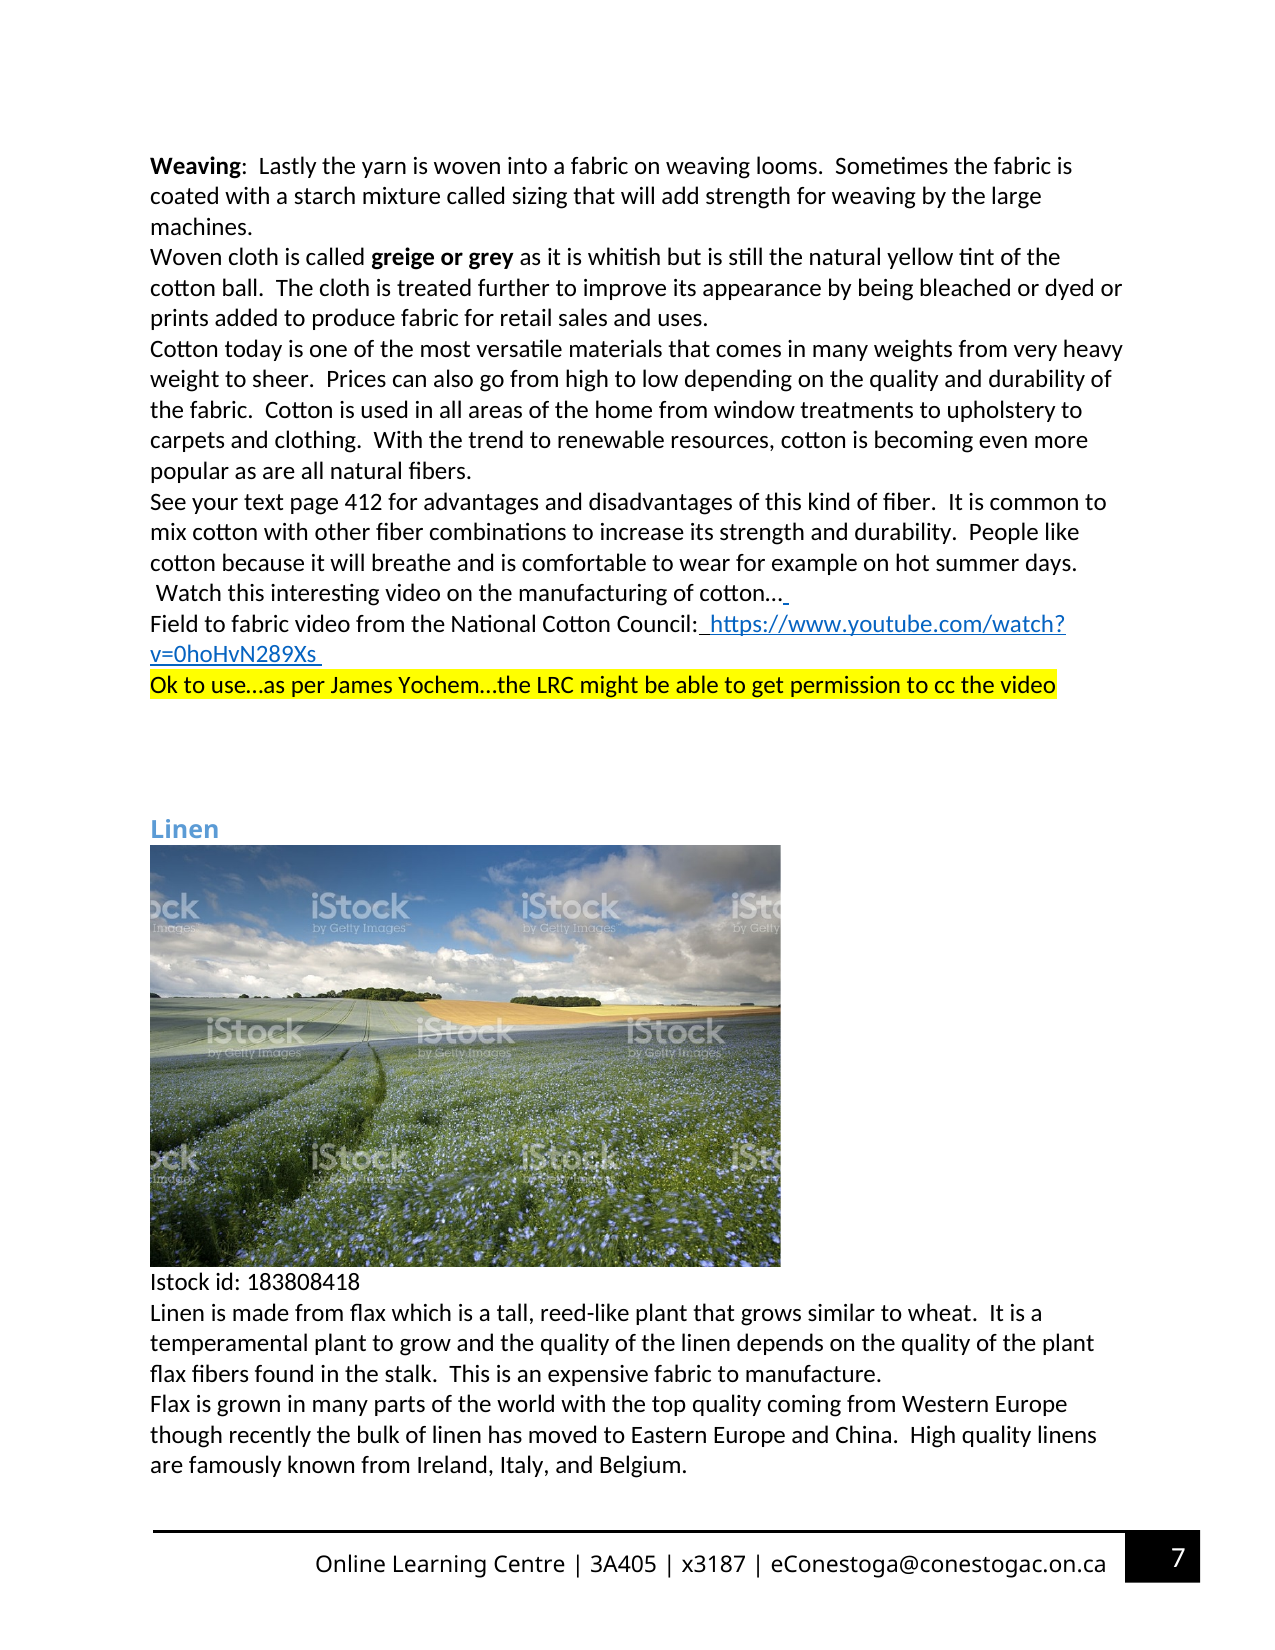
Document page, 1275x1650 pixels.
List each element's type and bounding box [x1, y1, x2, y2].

picture [150, 845, 781, 1267]
